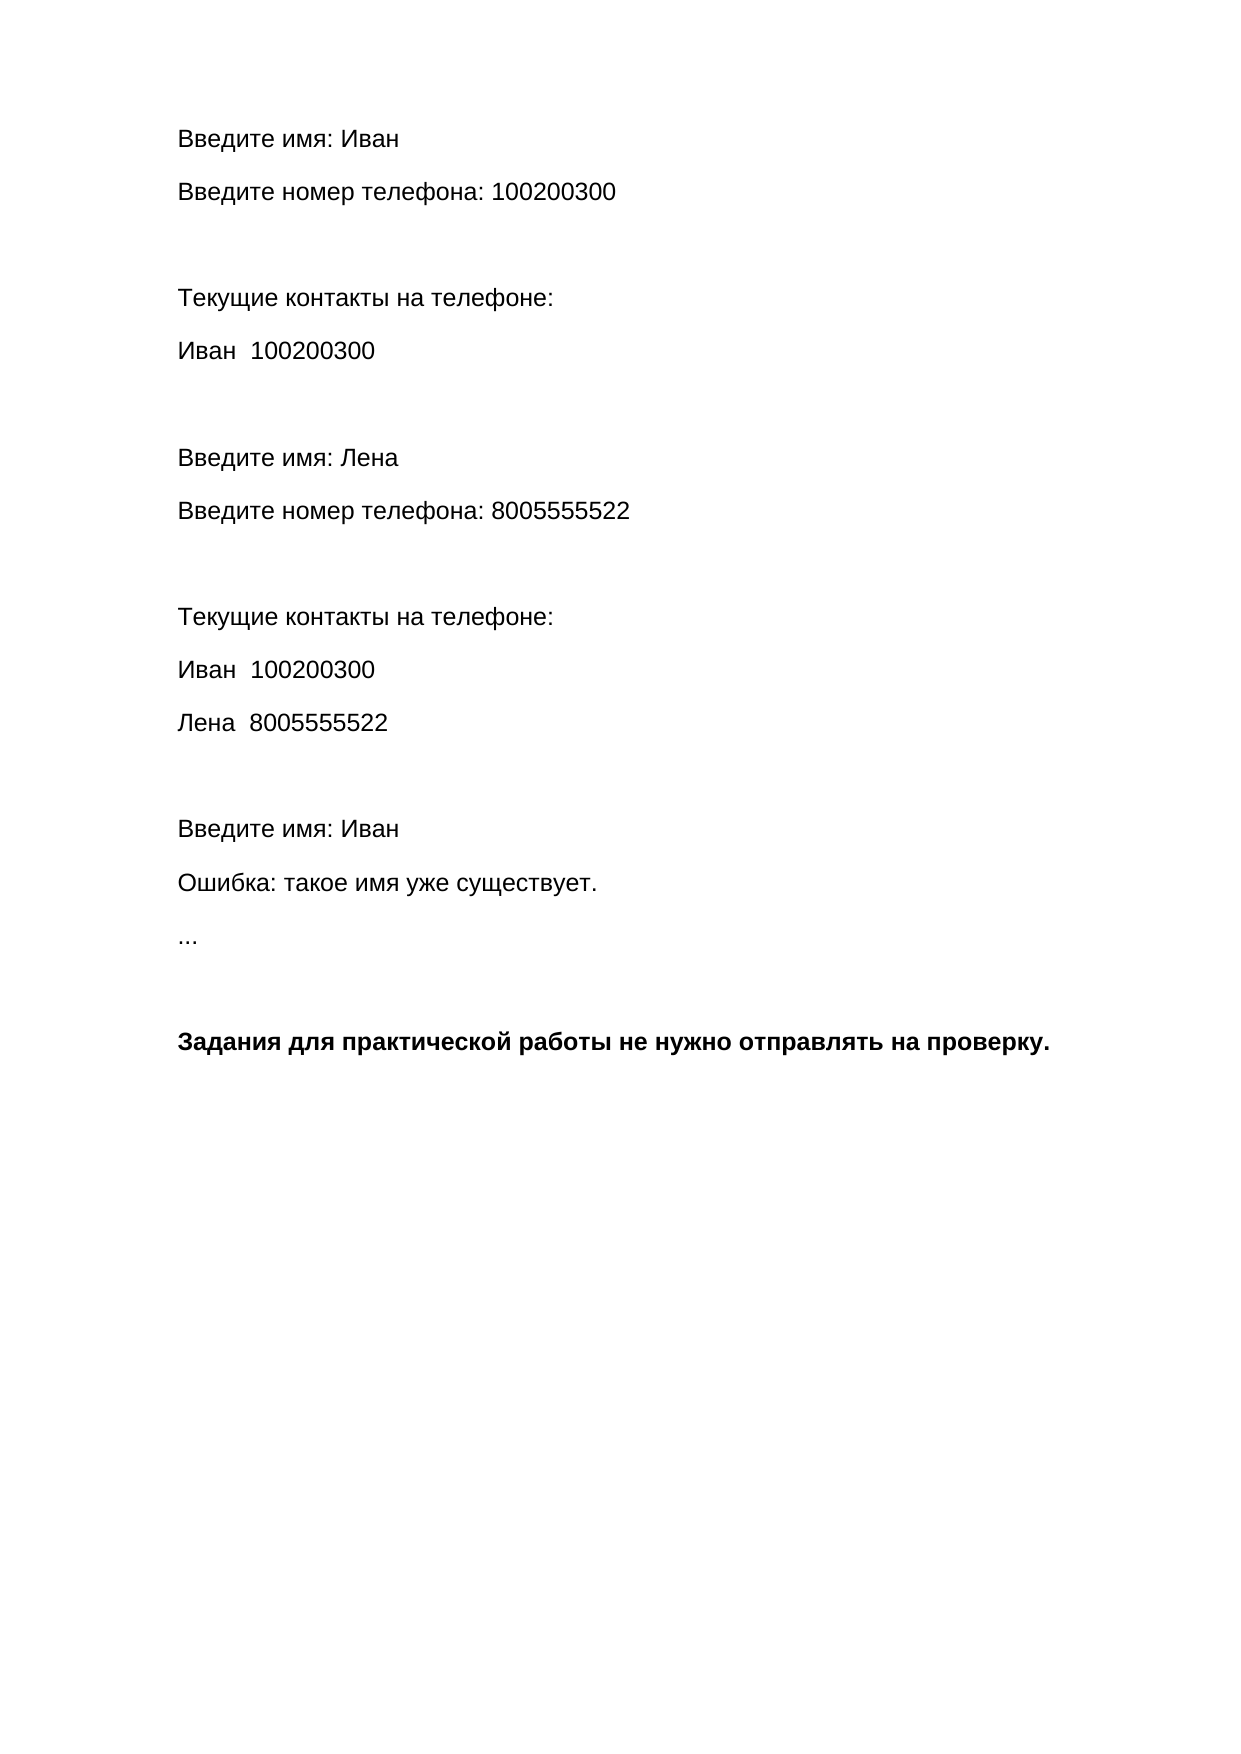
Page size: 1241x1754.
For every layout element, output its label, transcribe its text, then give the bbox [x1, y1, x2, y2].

text Введите номер телефона: 8005555522 [177, 490, 1152, 524]
text Иван 100200300 [177, 649, 1152, 684]
text Введите номер телефона: 100200300 [177, 171, 1152, 206]
text Введите имя: Иван [177, 118, 1152, 152]
text Лена 8005555522 [177, 702, 1152, 737]
text Ошибка: такое имя уже существует. [177, 862, 1152, 896]
text Иван 100200300 [177, 331, 1152, 365]
text ... [177, 915, 1152, 949]
text Введите имя: Лена [177, 437, 1152, 471]
text Задания для практической работы не нужно отправлять на проверку. [177, 1021, 1152, 1056]
text Введите имя: Иван [177, 809, 1152, 843]
text Текущие контакты на телефоне: [177, 277, 1152, 312]
text Текущие контакты на телефоне: [177, 596, 1152, 631]
